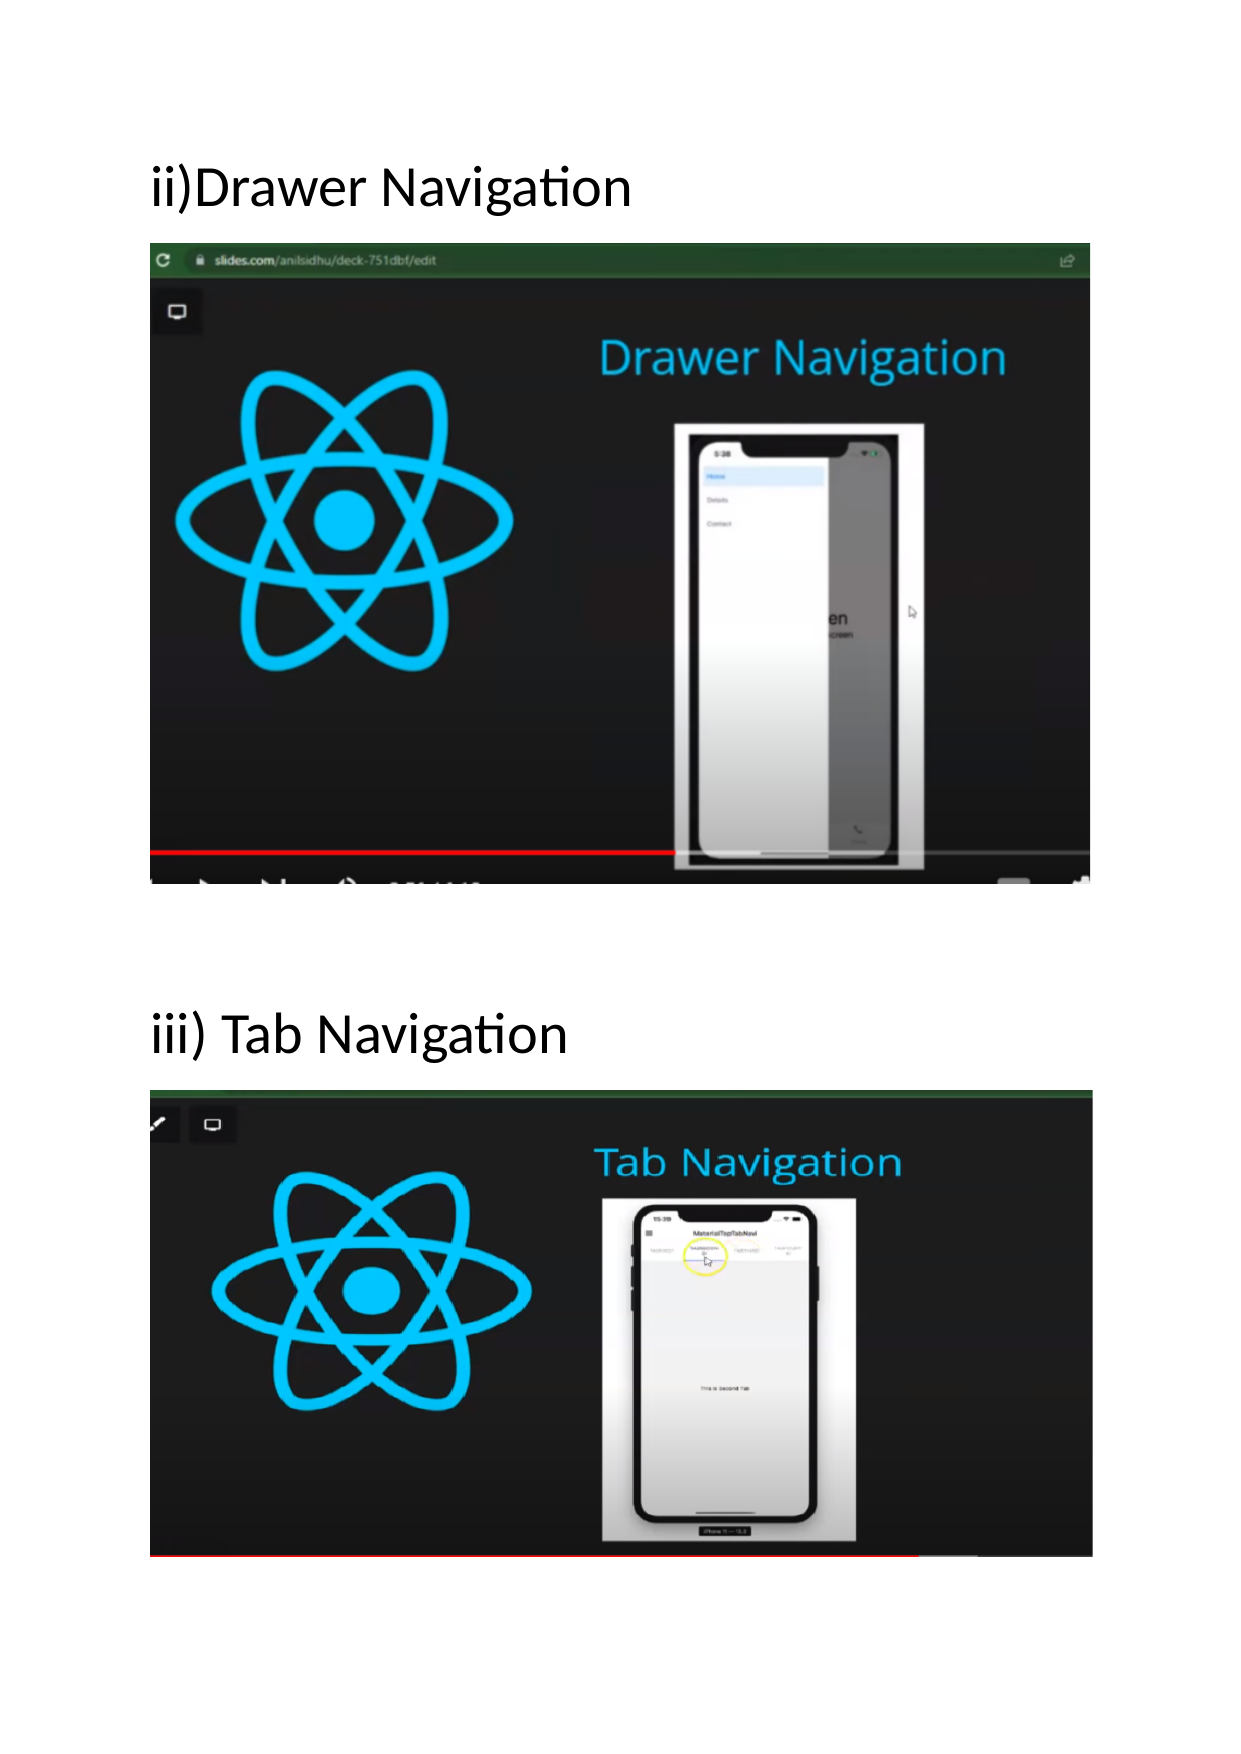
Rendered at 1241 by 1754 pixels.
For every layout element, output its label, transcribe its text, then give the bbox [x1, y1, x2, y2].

text iii) Tab Navigation [150, 996, 1090, 1068]
picture [150, 243, 1091, 884]
picture [150, 1090, 1093, 1557]
text ii)Drawer Navigation [150, 150, 1090, 221]
